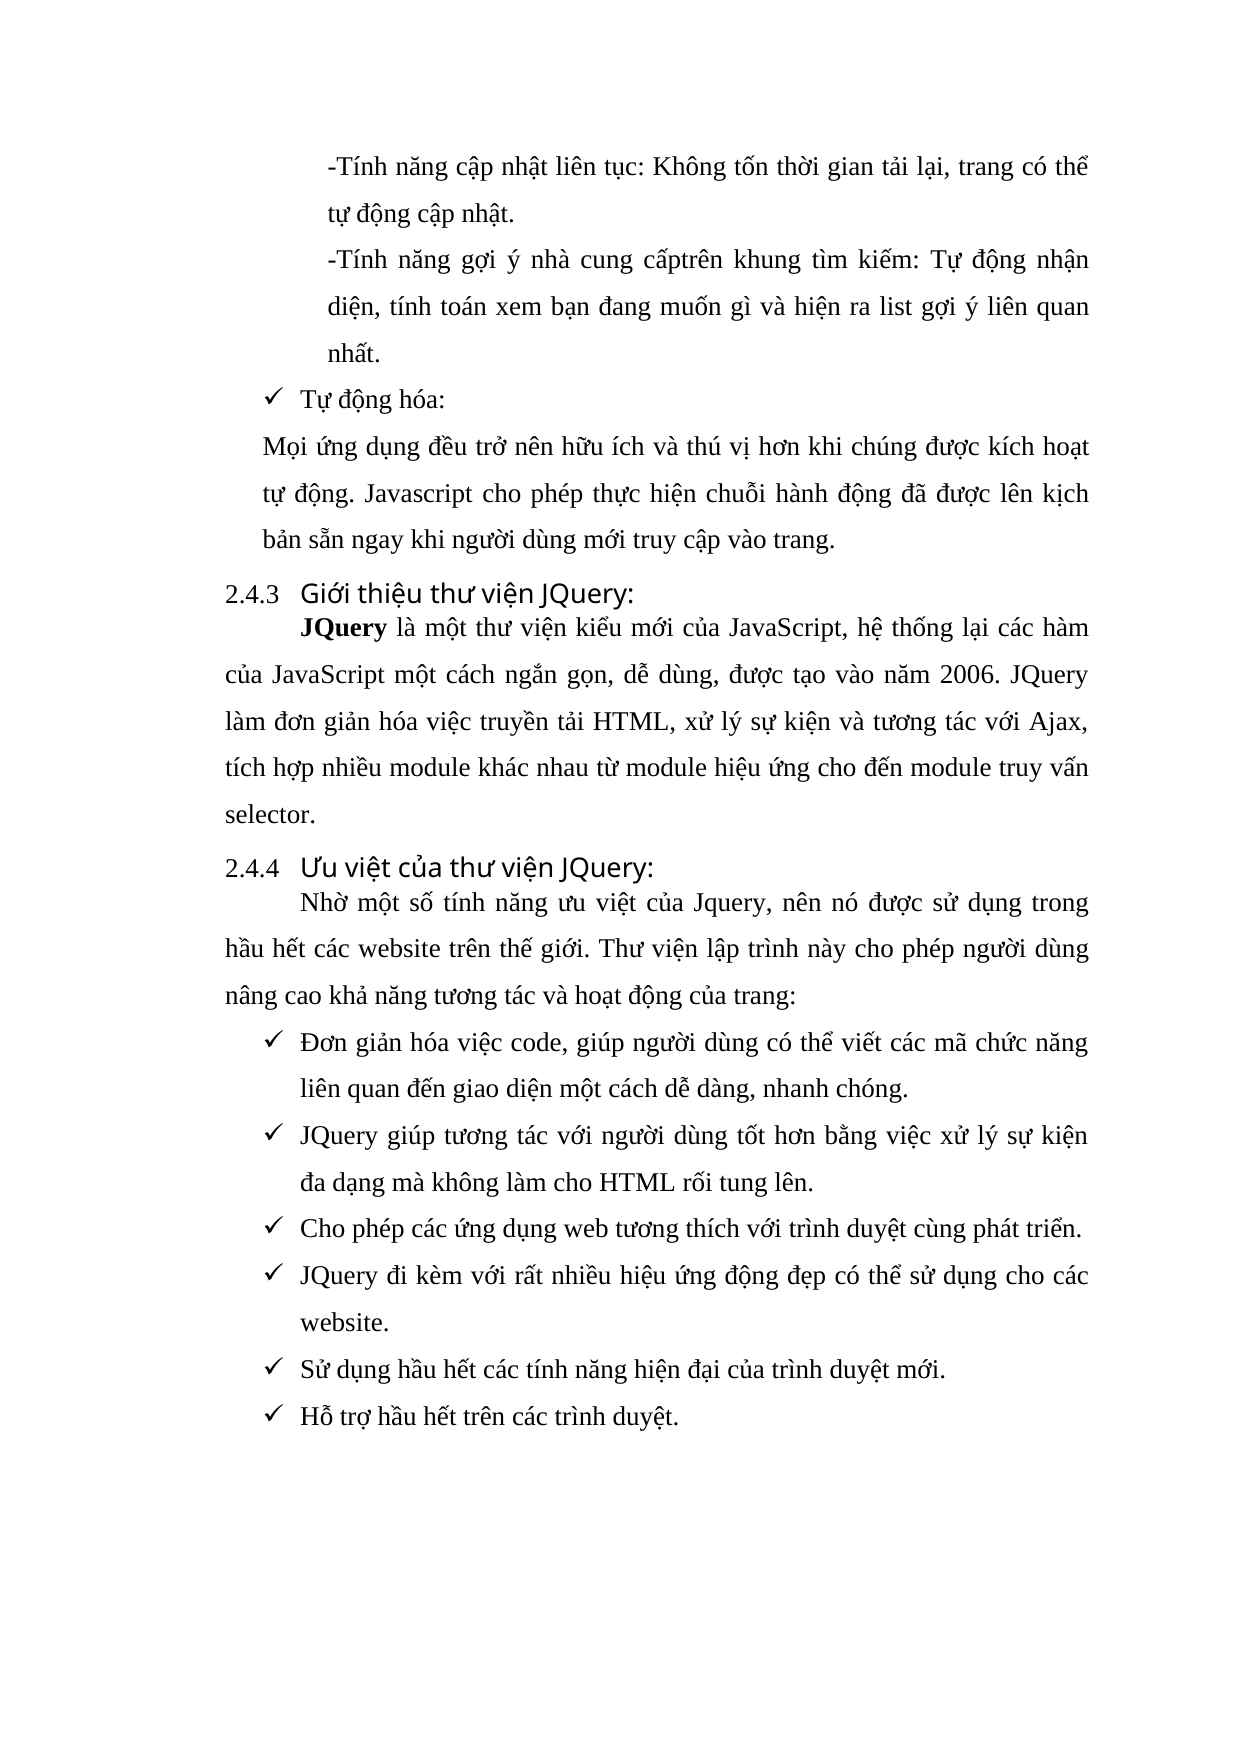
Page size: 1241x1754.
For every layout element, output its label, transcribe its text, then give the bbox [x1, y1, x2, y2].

list JQuery giúp tương tác với người dùng tốt hơn bằng việc xử lý sự kiện đa dạng mà không làm cho HTML rối tung lên. [262, 1119, 1090, 1197]
list Sử dụng hầu hết các tính năng hiện đại của trình duyệt mới. [262, 1353, 1090, 1384]
text -Tính năng gợi ý nhà cung cấptrên khung tìm kiếm: Tự động nhận diện, tính toán xem bạn đang muốn gì và hiện ra list gợi ý liên quan nhất. [327, 243, 1090, 368]
text JQuery là một thư viện kiểu mới của JavaScript, hệ thống lại các hàm của JavaScript một cách ngắn gọn, dễ dùng, được tạo vào năm 2006. JQuery làm đơn giản hóa việc truyền tải HTML, xử lý sự kiện và tương tác với Ajax, tích hợp nhiều module khác nhau từ module hiệu ứng cho đến module truy vấn selector. [225, 611, 1090, 829]
list Cho phép các ứng dụng web tương thích với trình duyệt cùng phát triển. [262, 1212, 1090, 1244]
list Hỗ trợ hầu hết trên các trình duyệt. [262, 1400, 1090, 1431]
subtitle Ưu việt của thư viện JQuery: [225, 849, 1090, 886]
list Tự động hóa: [262, 383, 1090, 414]
list JQuery đi kèm với rất nhiều hiệu ứng động đẹp có thể sử dụng cho các website. [262, 1259, 1090, 1337]
list Đơn giản hóa việc code, giúp người dùng có thể viết các mã chức năng liên quan đến giao diện một cách dễ dàng, nhanh chóng. [262, 1026, 1090, 1103]
text Nhờ một số tính năng ưu việt của Jquery, nên nó được sử dụng trong hầu hết các website trên thế giới. Thư viện lập trình này cho phép người dùng nâng cao khả năng tương tác và hoạt động của trang: [225, 886, 1090, 1010]
text -Tính năng cập nhật liên tục: Không tốn thời gian tải lại, trang có thể tự động cập nhật. [327, 150, 1090, 228]
text Mọi ứng dụng đều trở nên hữu ích và thú vị hơn khi chúng được kích hoạt tự động. Javascript cho phép thực hiện chuỗi hành động đã được lên kịch bản sẵn ngay khi người dùng mới truy cập vào trang. [262, 430, 1090, 555]
subtitle Giới thiệu thư viện JQuery: [225, 574, 1090, 611]
